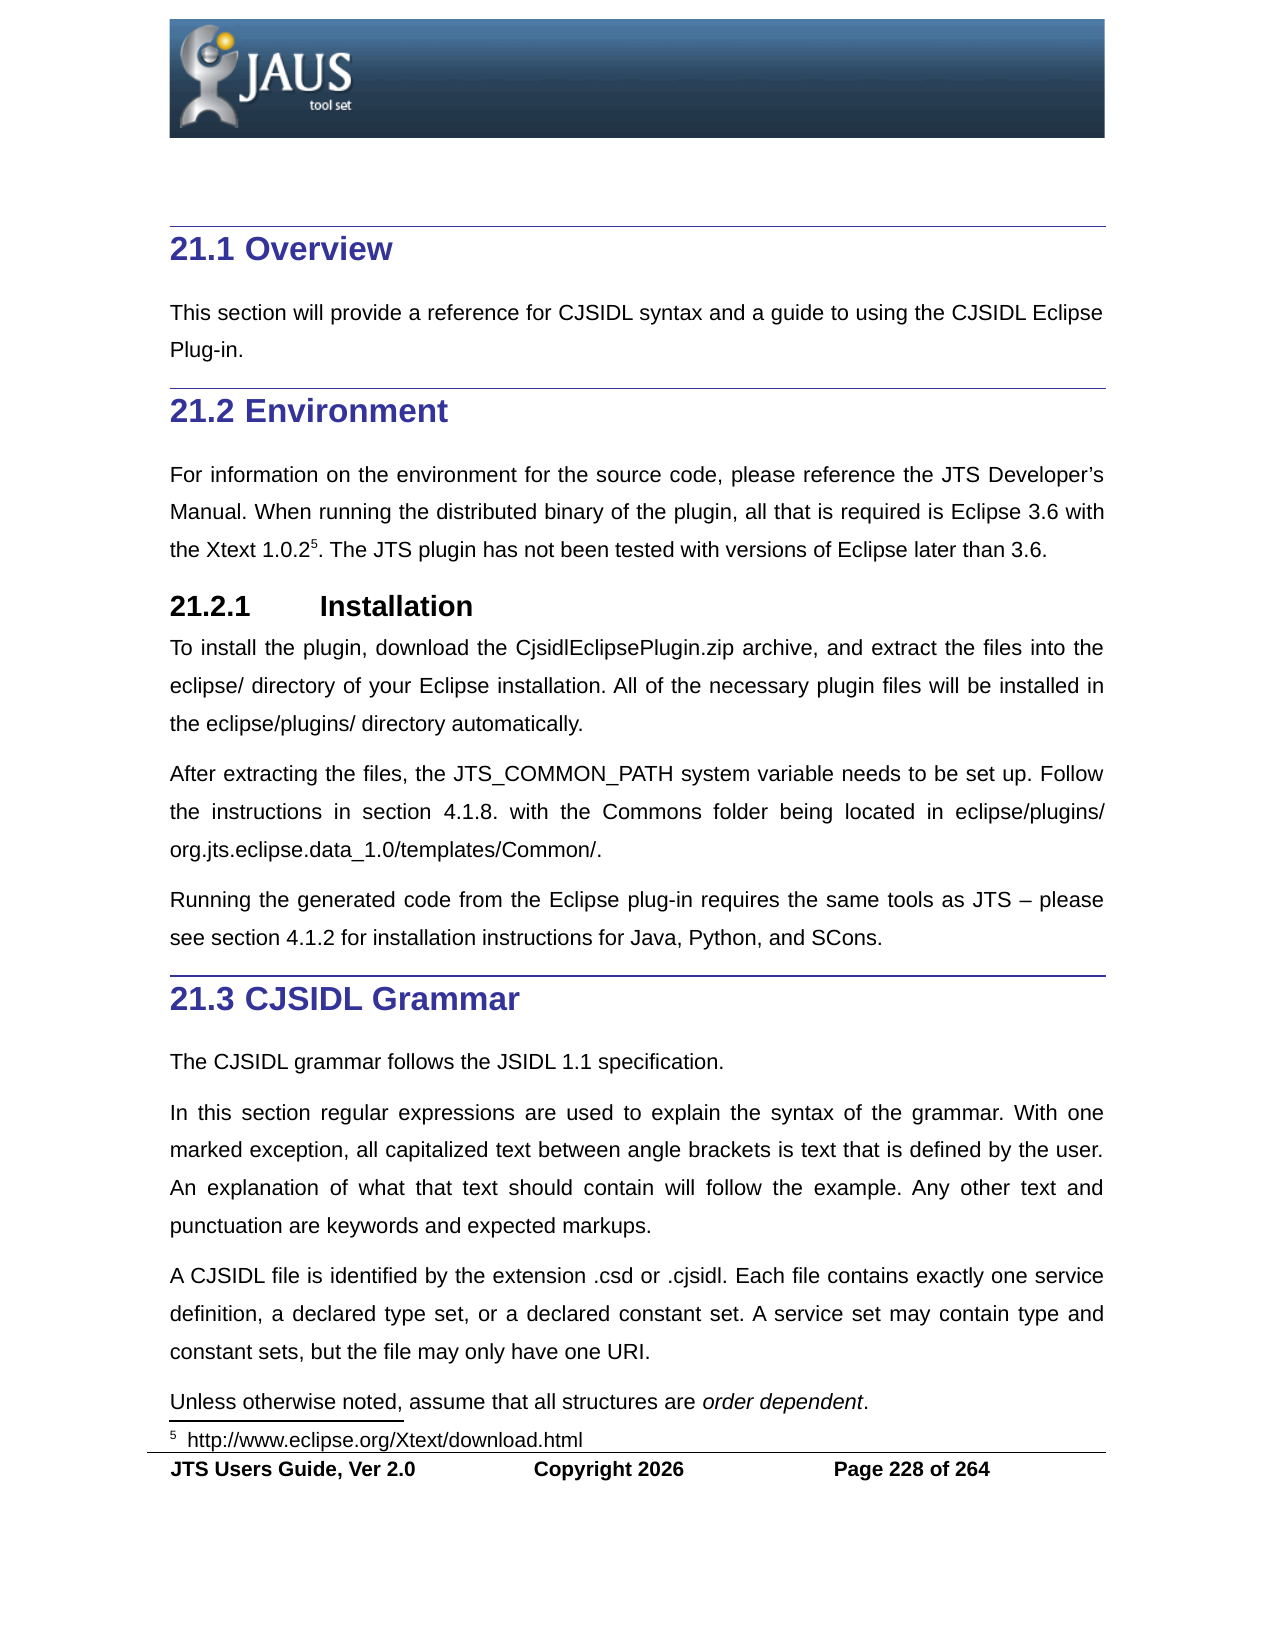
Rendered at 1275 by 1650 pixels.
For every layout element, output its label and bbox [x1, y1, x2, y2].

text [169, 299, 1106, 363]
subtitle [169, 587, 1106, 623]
picture [169, 19, 1105, 138]
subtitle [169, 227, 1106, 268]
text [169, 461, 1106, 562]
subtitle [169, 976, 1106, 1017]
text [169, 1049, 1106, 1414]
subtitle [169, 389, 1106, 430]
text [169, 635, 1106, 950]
